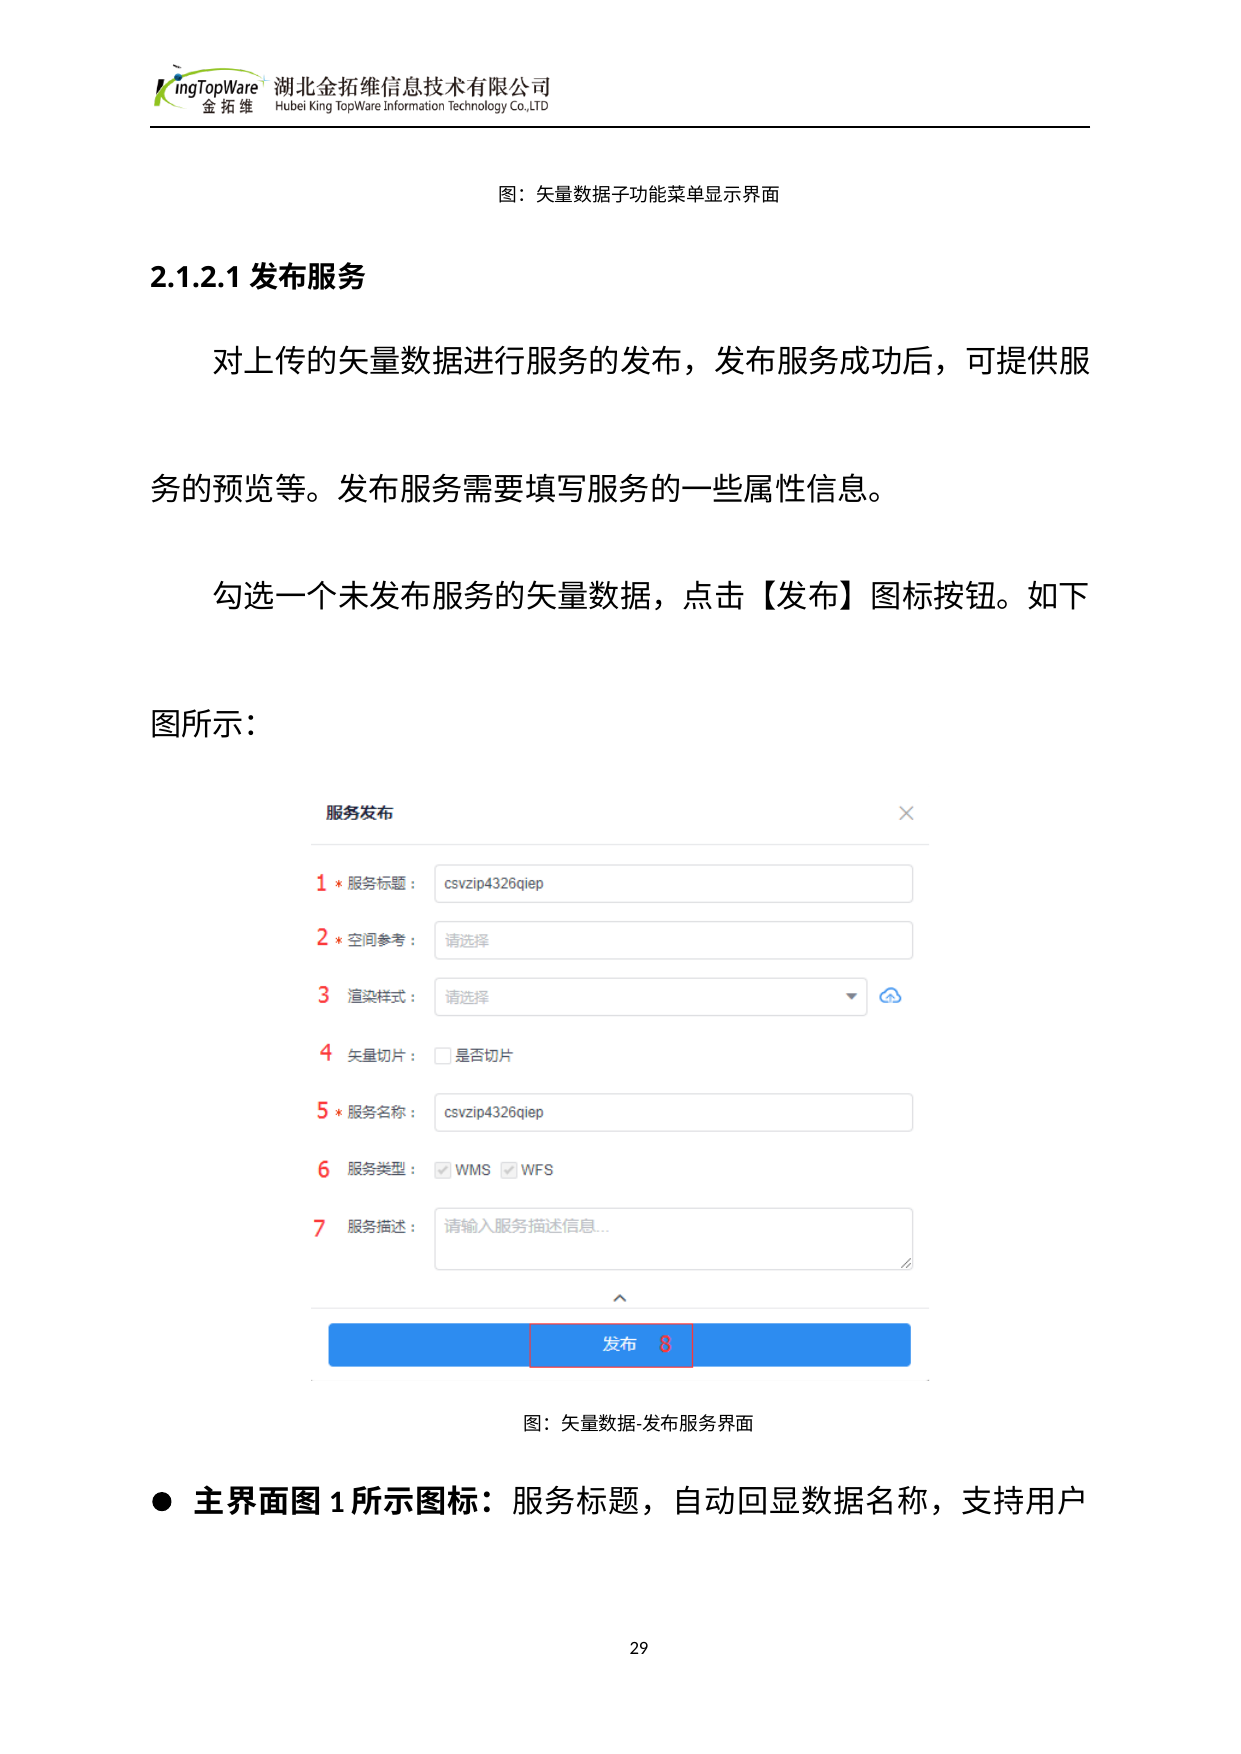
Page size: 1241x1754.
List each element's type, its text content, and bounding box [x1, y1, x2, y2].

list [150, 1457, 1090, 1542]
text 图：矢量数据子功能菜单显示界面 [150, 172, 1090, 215]
text 图：矢量数据-发布服务界面 [150, 1401, 1090, 1443]
picture [150, 59, 554, 120]
text 对上传的矢量数据进行服务的发布，发布服务成功后，可提供服务的预览等。发布服务需要填写服务的一些属性信息。 [150, 316, 1090, 529]
picture [311, 786, 930, 1381]
text 勾选一个未发布服务的矢量数据，点击【发布】图标按钮。如下图所示： [150, 551, 1090, 764]
subtitle 2.1.2.1 发布服务 [150, 253, 1090, 296]
